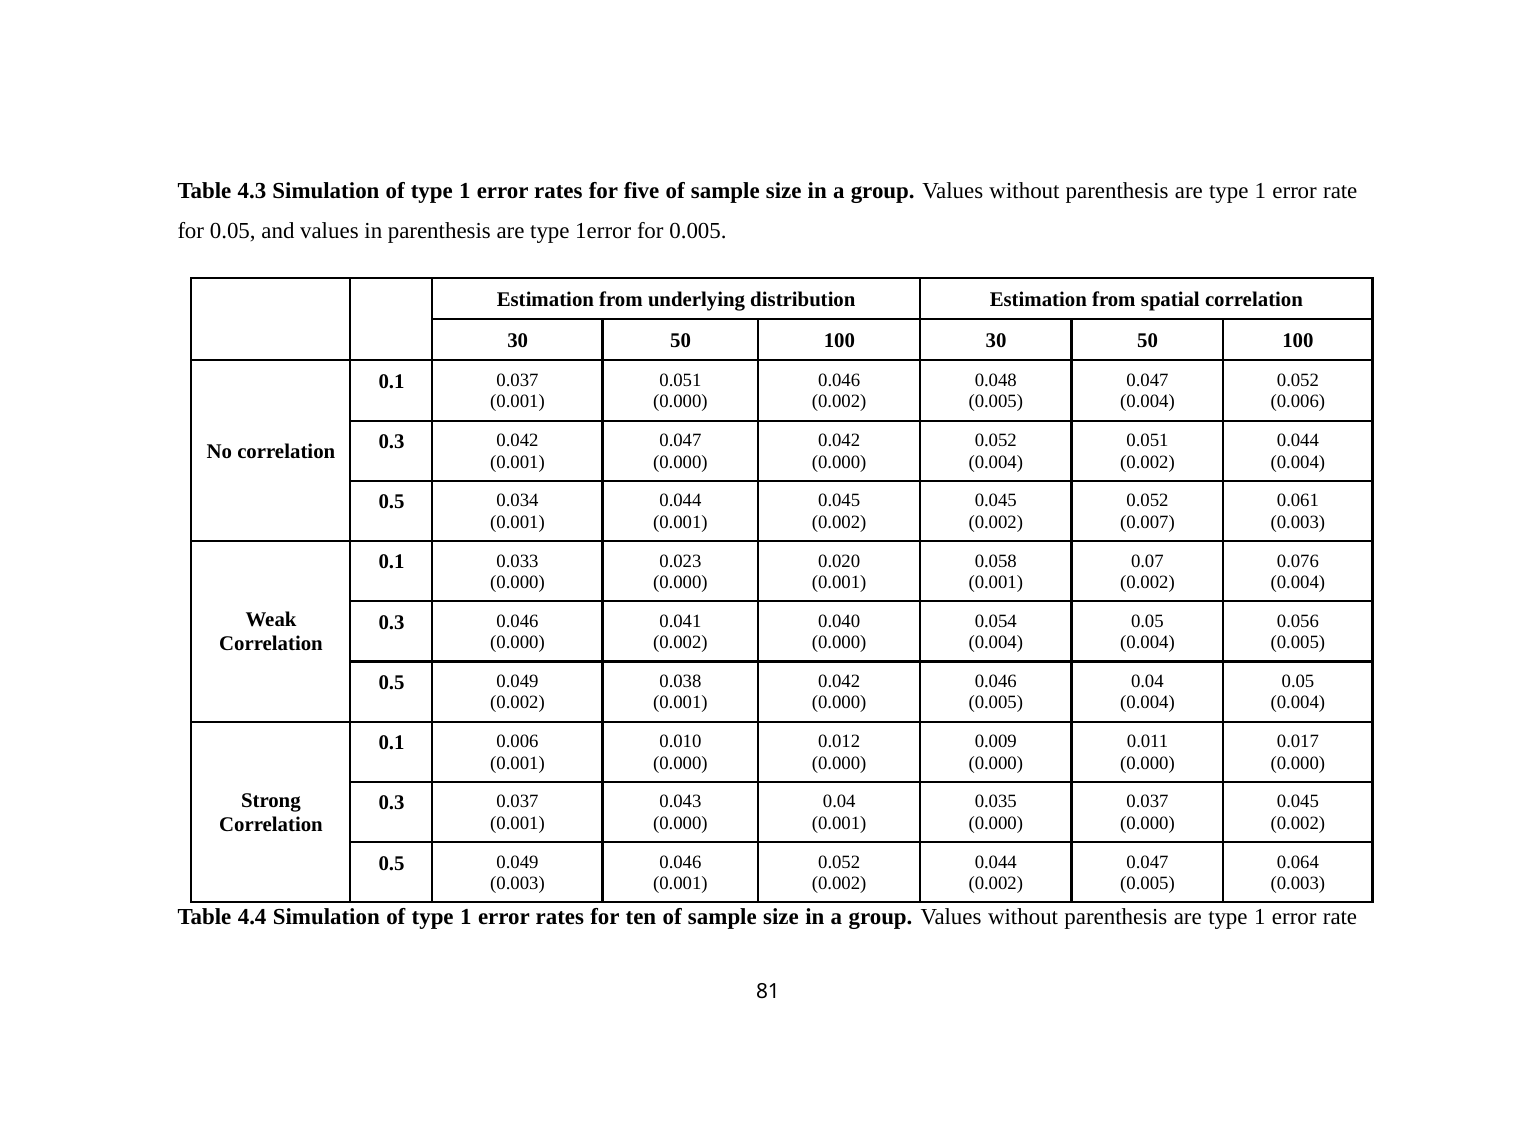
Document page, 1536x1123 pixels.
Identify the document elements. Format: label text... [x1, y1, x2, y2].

table_cell 0.046 (0.002) [759, 361, 919, 419]
table_cell 0.064 (0.003) [1224, 843, 1371, 901]
table_cell 0.035 (0.000) [921, 783, 1070, 841]
table_cell 0.037 (0.001) [433, 361, 601, 419]
table_cell 0.037 (0.000) [1073, 783, 1222, 841]
table_header [192, 279, 349, 359]
table_cell 0.05 (0.004) [1073, 602, 1222, 660]
table_cell 0.1 [351, 542, 431, 600]
table_cell 0.052 (0.004) [921, 422, 1070, 480]
table_cell 30 [433, 320, 601, 359]
table_cell 100 [1224, 320, 1371, 359]
table_cell 0.3 [351, 602, 431, 660]
table_cell 0.041 (0.002) [604, 602, 757, 660]
table_cell 0.04 (0.001) [759, 783, 919, 841]
table_cell 0.042 (0.001) [433, 422, 601, 480]
table_cell 0.05 (0.004) [1224, 663, 1371, 721]
table_cell 0.048 (0.005) [921, 361, 1070, 419]
table_cell 0.037 (0.001) [433, 783, 601, 841]
table_cell 0.3 [351, 422, 431, 480]
table_cell 0.042 (0.000) [759, 422, 919, 480]
table_cell 0.052 (0.002) [759, 843, 919, 901]
table_cell 0.054 (0.004) [921, 602, 1070, 660]
table_header Estimation from underlying distribution [433, 279, 919, 318]
table_cell 50 [604, 320, 757, 359]
table_cell 0.3 [351, 783, 431, 841]
table_cell 0.046 (0.001) [604, 843, 757, 901]
table_cell 0.1 [351, 361, 431, 419]
table_cell Weak Correlation [192, 542, 349, 721]
table_cell 0.07 (0.002) [1073, 542, 1222, 600]
table_cell 0.033 (0.000) [433, 542, 601, 600]
table_cell 0.047 (0.004) [1073, 361, 1222, 419]
table_cell 50 [1073, 320, 1222, 359]
table_cell 0.020 (0.001) [759, 542, 919, 600]
table_cell 0.011 (0.000) [1073, 723, 1222, 781]
table_cell 0.040 (0.000) [759, 602, 919, 660]
table_cell 30 [921, 320, 1070, 359]
table_cell No correlation [192, 361, 349, 540]
table_cell 0.045 (0.002) [921, 482, 1070, 540]
table_cell 0.1 [351, 723, 431, 781]
table_cell 0.061 (0.003) [1224, 482, 1371, 540]
table_cell 0.044 (0.002) [921, 843, 1070, 901]
table_cell 0.038 (0.001) [604, 663, 757, 721]
table_cell 0.052 (0.006) [1224, 361, 1371, 419]
table_cell Strong Correlation [192, 723, 349, 901]
table_cell 0.010 (0.000) [604, 723, 757, 781]
text Table 4.3 Simulation of type 1 error rates for five of sample size in a group. Values without parenthesis are type 1 error rate for 0.05, and values in parenthesis are type 1error for 0.005. [177, 177, 1358, 243]
table_cell 0.052 (0.007) [1073, 482, 1222, 540]
table_cell 0.058 (0.001) [921, 542, 1070, 600]
table_cell 0.046 (0.005) [921, 663, 1070, 721]
table_cell 0.5 [351, 482, 431, 540]
table_cell 100 [759, 320, 919, 359]
table_cell 0.051 (0.002) [1073, 422, 1222, 480]
table_cell 0.012 (0.000) [759, 723, 919, 781]
table_cell 0.056 (0.005) [1224, 602, 1371, 660]
table_cell 0.045 (0.002) [759, 482, 919, 540]
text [177, 903, 1358, 929]
table_cell 0.044 (0.004) [1224, 422, 1371, 480]
table_cell 0.044 (0.001) [604, 482, 757, 540]
table_header Estimation from spatial correlation [921, 279, 1371, 318]
table_cell 0.034 (0.001) [433, 482, 601, 540]
table_cell 0.006 (0.001) [433, 723, 601, 781]
table_cell 0.076 (0.004) [1224, 542, 1371, 600]
table_cell 0.046 (0.000) [433, 602, 601, 660]
table_cell 0.045 (0.002) [1224, 783, 1371, 841]
table_cell 0.047 (0.005) [1073, 843, 1222, 901]
table_cell 0.049 (0.002) [433, 663, 601, 721]
table_cell 0.009 (0.000) [921, 723, 1070, 781]
table_cell 0.023 (0.000) [604, 542, 757, 600]
table_cell 0.047 (0.000) [604, 422, 757, 480]
table_cell 0.051 (0.000) [604, 361, 757, 419]
table_cell 0.017 (0.000) [1224, 723, 1371, 781]
table_cell 0.5 [351, 663, 431, 721]
table_header [351, 279, 431, 359]
table_cell 0.049 (0.003) [433, 843, 601, 901]
table_cell 0.5 [351, 843, 431, 901]
table_cell 0.04 (0.004) [1073, 663, 1222, 721]
table_cell 0.042 (0.000) [759, 663, 919, 721]
table_cell 0.043 (0.000) [604, 783, 757, 841]
